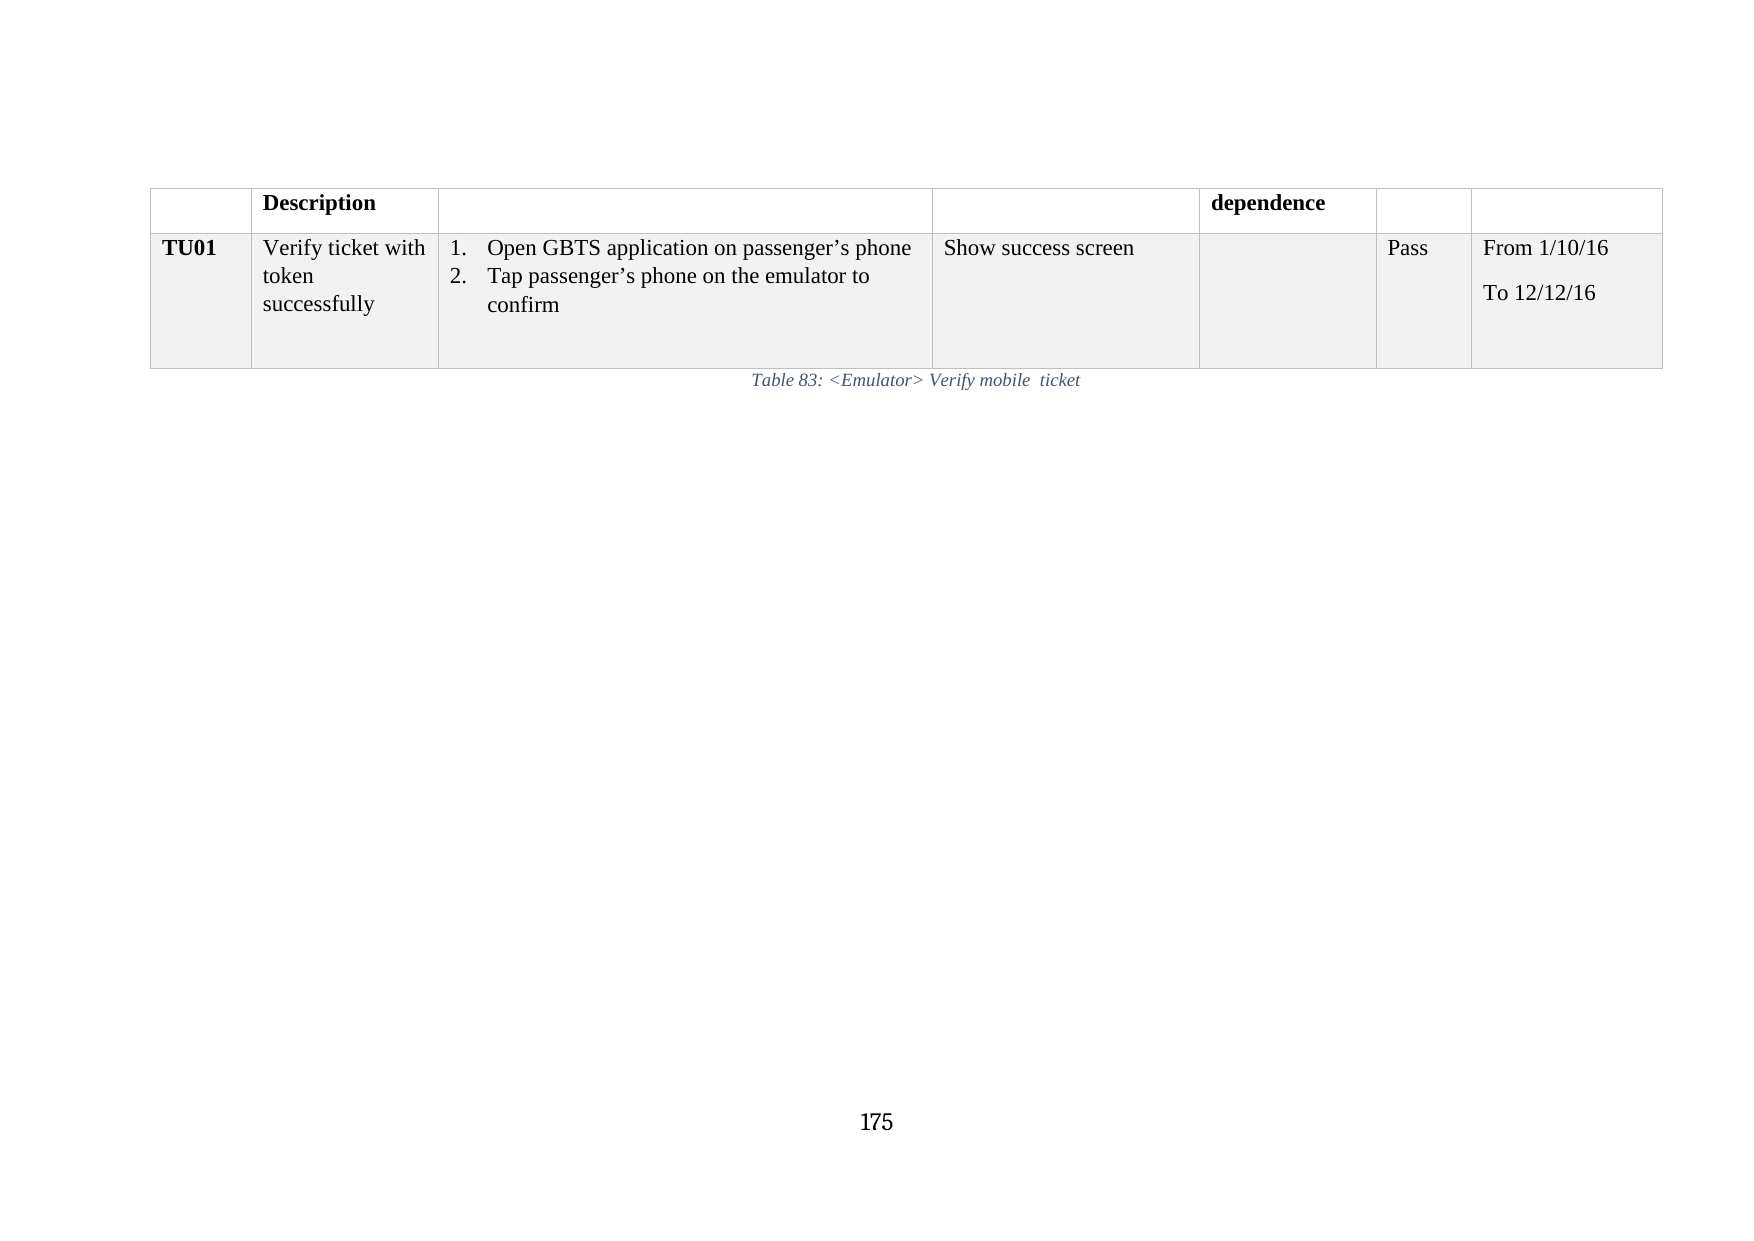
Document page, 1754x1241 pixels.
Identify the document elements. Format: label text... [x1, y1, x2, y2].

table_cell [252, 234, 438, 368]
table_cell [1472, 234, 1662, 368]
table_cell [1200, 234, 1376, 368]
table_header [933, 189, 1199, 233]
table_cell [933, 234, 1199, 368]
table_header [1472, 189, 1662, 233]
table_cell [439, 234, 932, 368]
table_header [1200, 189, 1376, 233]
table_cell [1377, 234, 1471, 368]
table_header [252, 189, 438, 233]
text Table 83: <Emulator> Verify mobile ticket [230, 369, 1604, 391]
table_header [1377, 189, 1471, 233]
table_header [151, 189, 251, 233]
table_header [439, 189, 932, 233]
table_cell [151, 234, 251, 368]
